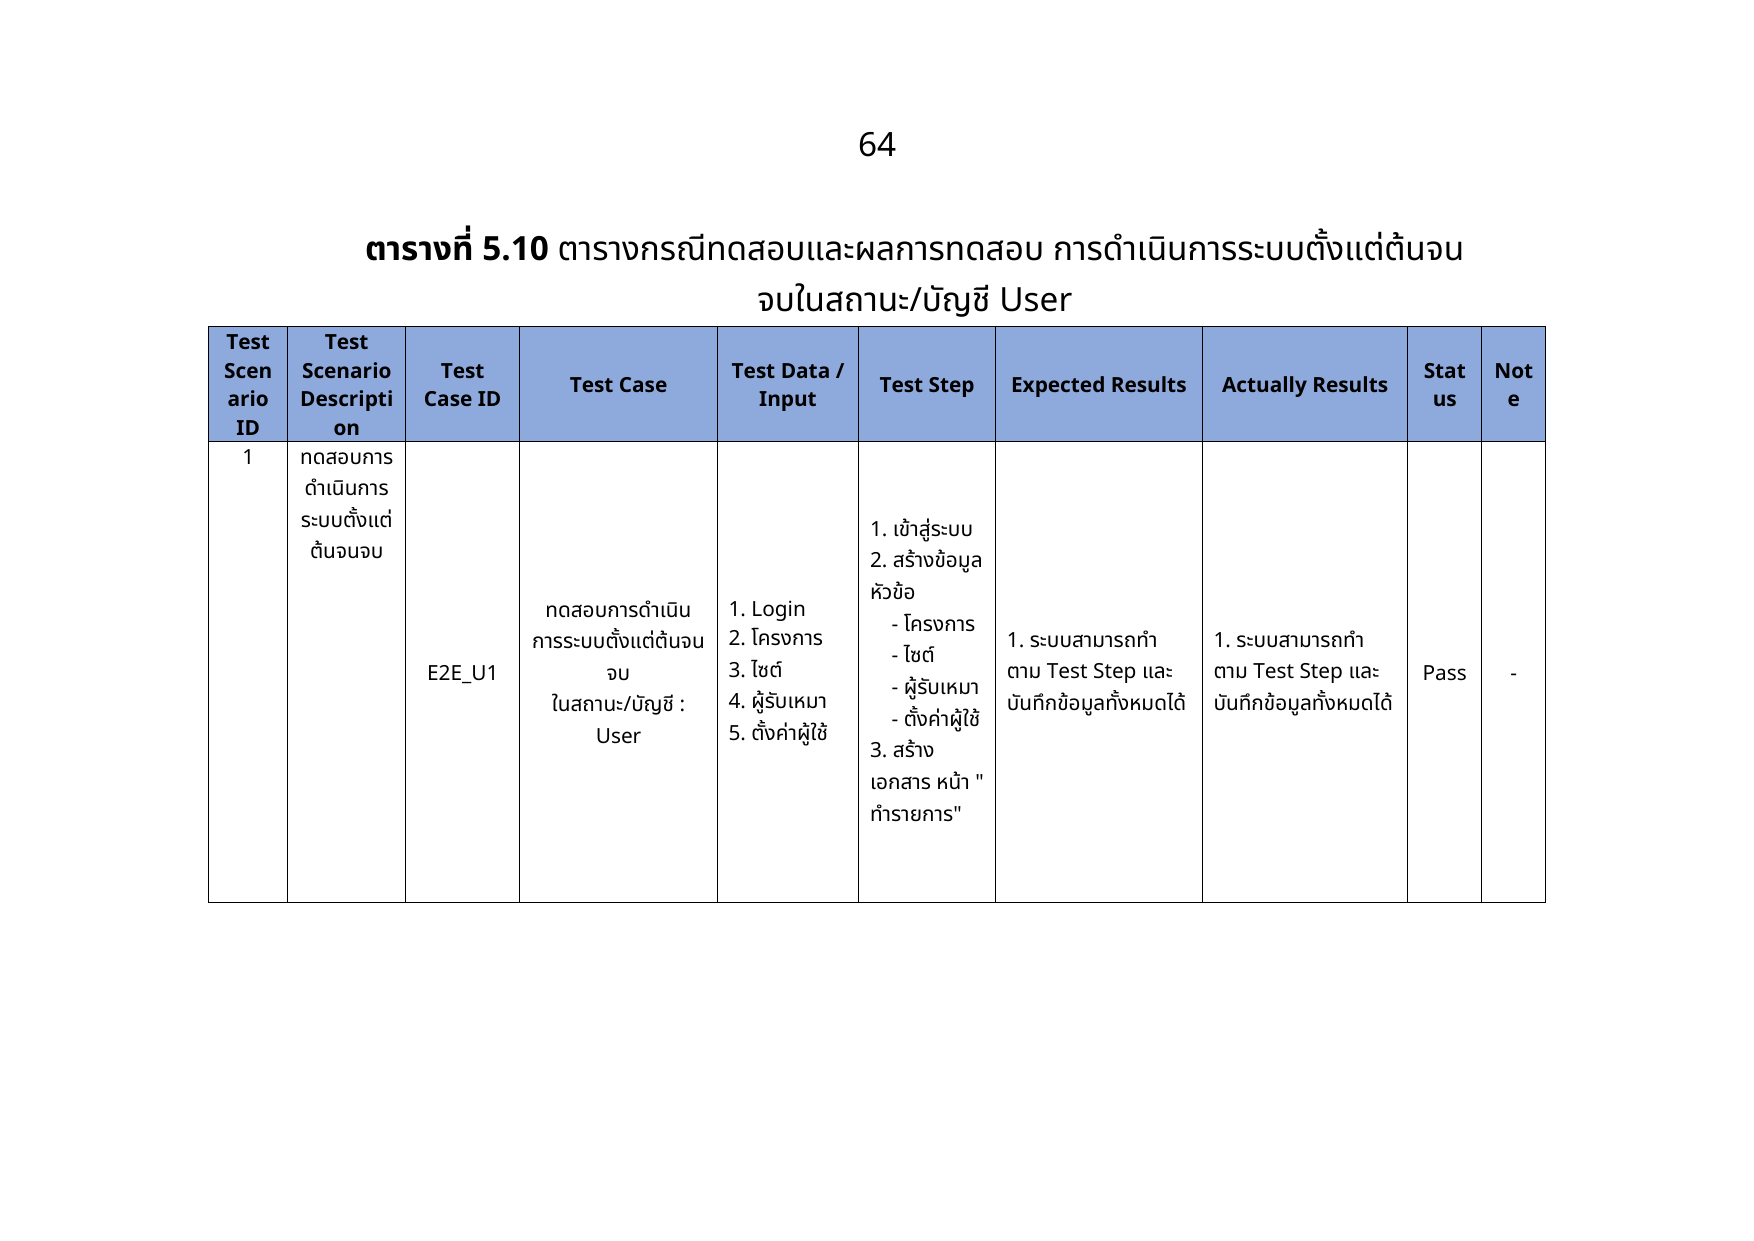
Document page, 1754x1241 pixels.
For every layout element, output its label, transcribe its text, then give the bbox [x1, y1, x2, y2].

table_header Test Data / Input [718, 327, 858, 441]
table_cell 1. Login 2. โครงการ 3. ไซต์ 4. ผู้รับเหมา 5. ตั้งค่าผู้ใช้ [718, 442, 858, 902]
table_cell ทดสอบการดำเนินการระบบตั้งแต่ต้นจนจบ ในสถานะ/บัญชี : User [520, 442, 717, 902]
table_cell Pass [1408, 442, 1481, 902]
table_cell 1. ระบบสามารถทำตาม Test Step และบันทึกข้อมูลทั้งหมดได้ [996, 442, 1202, 902]
table_cell - [1482, 442, 1545, 902]
text จบในสถานะ/บัญชี User [187, 276, 1566, 326]
table_cell 1. เข้าสู่ระบบ 2. สร้างข้อมูล หัวข้อ - โครงการ - ไซต์ - ผู้รับเหมา - ตั้งค่าผู้ใช้ 3. สร้างเอกสาร หน้า "ทำรายการ" [859, 442, 995, 902]
text ตารางที่ 5.10 ตารางกรณีทดสอบและผลการทดสอบ การดำเนินการระบบตั้งแต่ต้นจน [187, 225, 1566, 276]
table_header Test Scenario Description [288, 327, 405, 441]
table_cell ทดสอบการดำเนินการระบบตั้งแต่ต้นจนจบ [288, 442, 405, 902]
table_cell 1. ระบบสามารถทำตาม Test Step และบันทึกข้อมูลทั้งหมดได้ [1203, 442, 1407, 902]
table_header Test Case ID [406, 327, 519, 441]
table_header Test Case [520, 327, 717, 441]
table_header Test Step [859, 327, 995, 441]
table_header Status [1408, 327, 1481, 441]
table_cell E2E_U1 [406, 442, 519, 902]
table_cell 1 [209, 442, 287, 902]
table_header Note [1482, 327, 1545, 441]
table_header Expected Results [996, 327, 1202, 441]
table_header Actually Results [1203, 327, 1407, 441]
table_header Test Scenario ID [209, 327, 287, 441]
